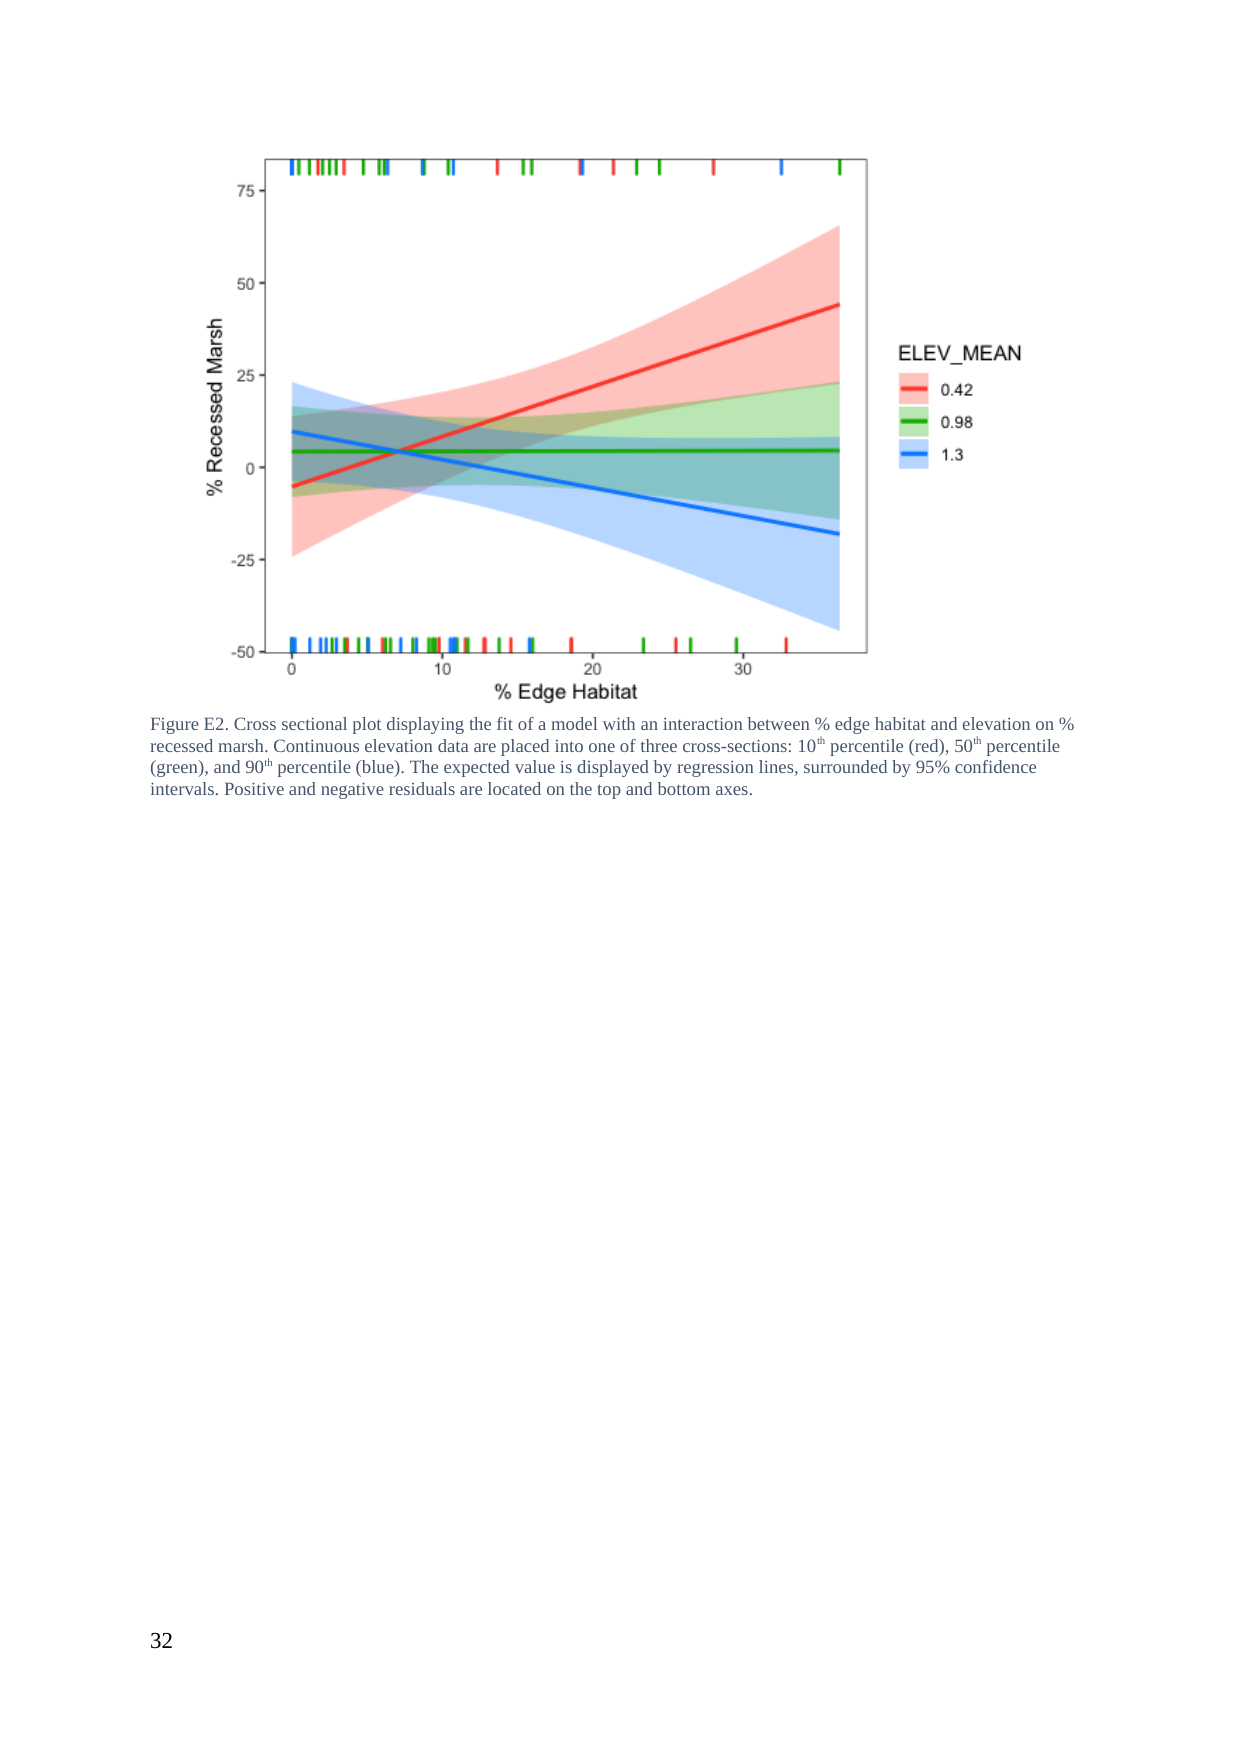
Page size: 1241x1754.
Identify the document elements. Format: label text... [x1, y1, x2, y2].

picture [197, 150, 1043, 713]
text Figure E2. Cross sectional plot displaying the fit of a model with an interaction between % edge habitat and elevation on % recessed marsh. Continuous elevation data are placed into one of three cross-sections: 10th percentile (red), 50th percentile (green), and 90th percentile (blue). The expected value is displayed by regression lines, surrounded by 95% confidence intervals. Positive and negative residuals are located on the top and bottom axes. [150, 713, 1090, 799]
